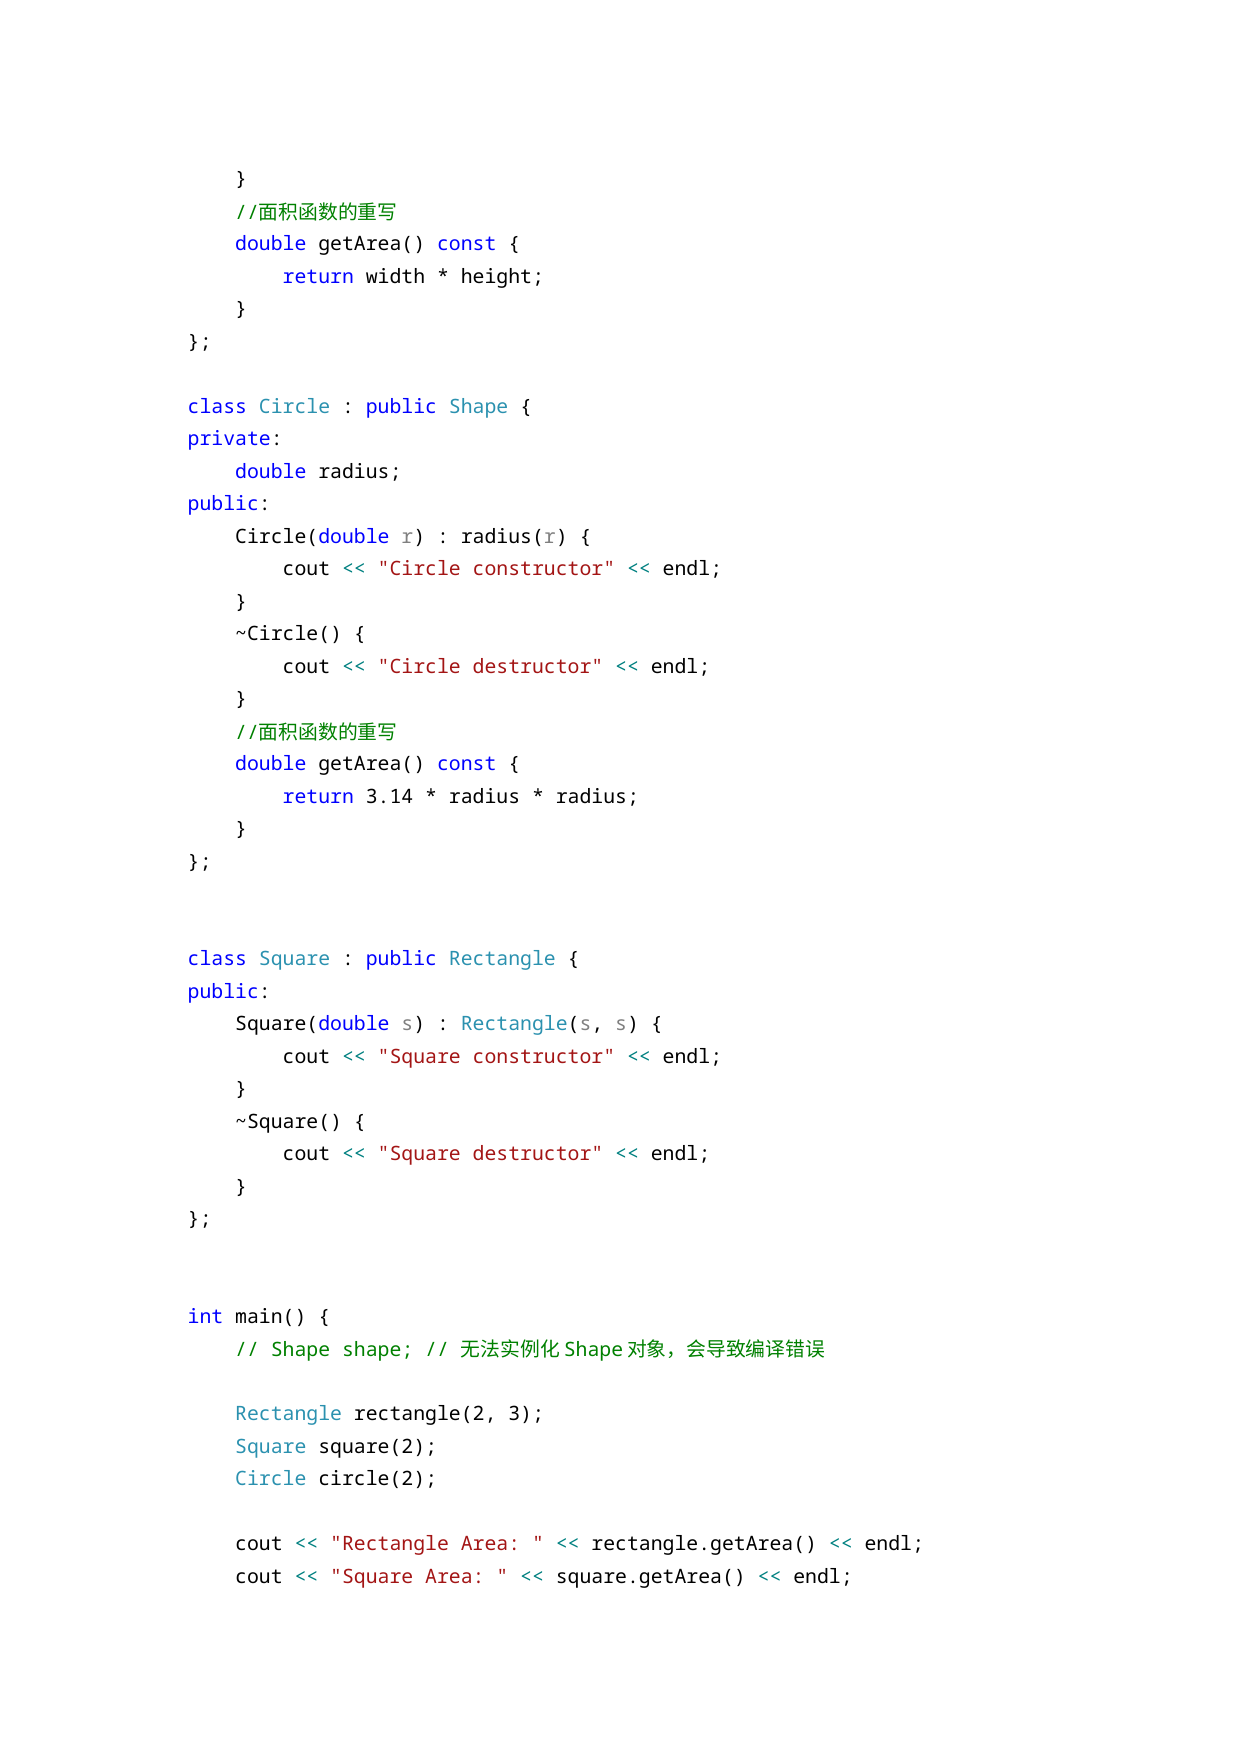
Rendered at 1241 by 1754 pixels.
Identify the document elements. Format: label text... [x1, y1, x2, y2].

text cout << "Square destructor" << endl; [187, 1137, 1053, 1169]
text } [187, 1169, 1053, 1202]
text } [187, 162, 1053, 194]
text cout << "Rectangle Area: " << rectangle.getArea() << endl; [187, 1527, 1053, 1559]
text } [187, 682, 1053, 714]
text public: [187, 487, 1053, 519]
text } [187, 812, 1053, 844]
text ~Circle() { [187, 617, 1053, 649]
text Square square(2); [187, 1429, 1053, 1462]
text int main() { [187, 1299, 1053, 1332]
text } [187, 292, 1053, 324]
text double radius; [187, 454, 1053, 487]
text ~Square() { [187, 1104, 1053, 1137]
text } [187, 584, 1053, 617]
text double getArea() const { [187, 227, 1053, 259]
text return width * height; [187, 259, 1053, 292]
text class Circle : public Shape { [187, 389, 1053, 422]
text Circle(double r) : radius(r) { [187, 519, 1053, 552]
text }; [187, 1202, 1053, 1234]
text Square(double s) : Rectangle(s, s) { [187, 1007, 1053, 1039]
text cout << "Square constructor" << endl; [187, 1039, 1053, 1072]
text Circle circle(2); [187, 1462, 1053, 1494]
text }; [187, 324, 1053, 357]
text class Square : public Rectangle { [187, 942, 1053, 974]
text return 3.14 * radius * radius; [187, 779, 1053, 812]
text //面积函数的重写 [187, 714, 1053, 747]
text Rectangle rectangle(2, 3); [187, 1397, 1053, 1429]
text cout << "Circle destructor" << endl; [187, 649, 1053, 682]
text cout << "Circle constructor" << endl; [187, 552, 1053, 584]
text // Shape shape; // 无法实例化Shape对象，会导致编译错误 [187, 1332, 1053, 1364]
text private: [187, 422, 1053, 454]
text public: [187, 974, 1053, 1007]
text //面积函数的重写 [187, 194, 1053, 227]
text double getArea() const { [187, 747, 1053, 779]
text }; [187, 844, 1053, 877]
text } [187, 1072, 1053, 1104]
text cout << "Square Area: " << square.getArea() << endl; [187, 1559, 1053, 1592]
